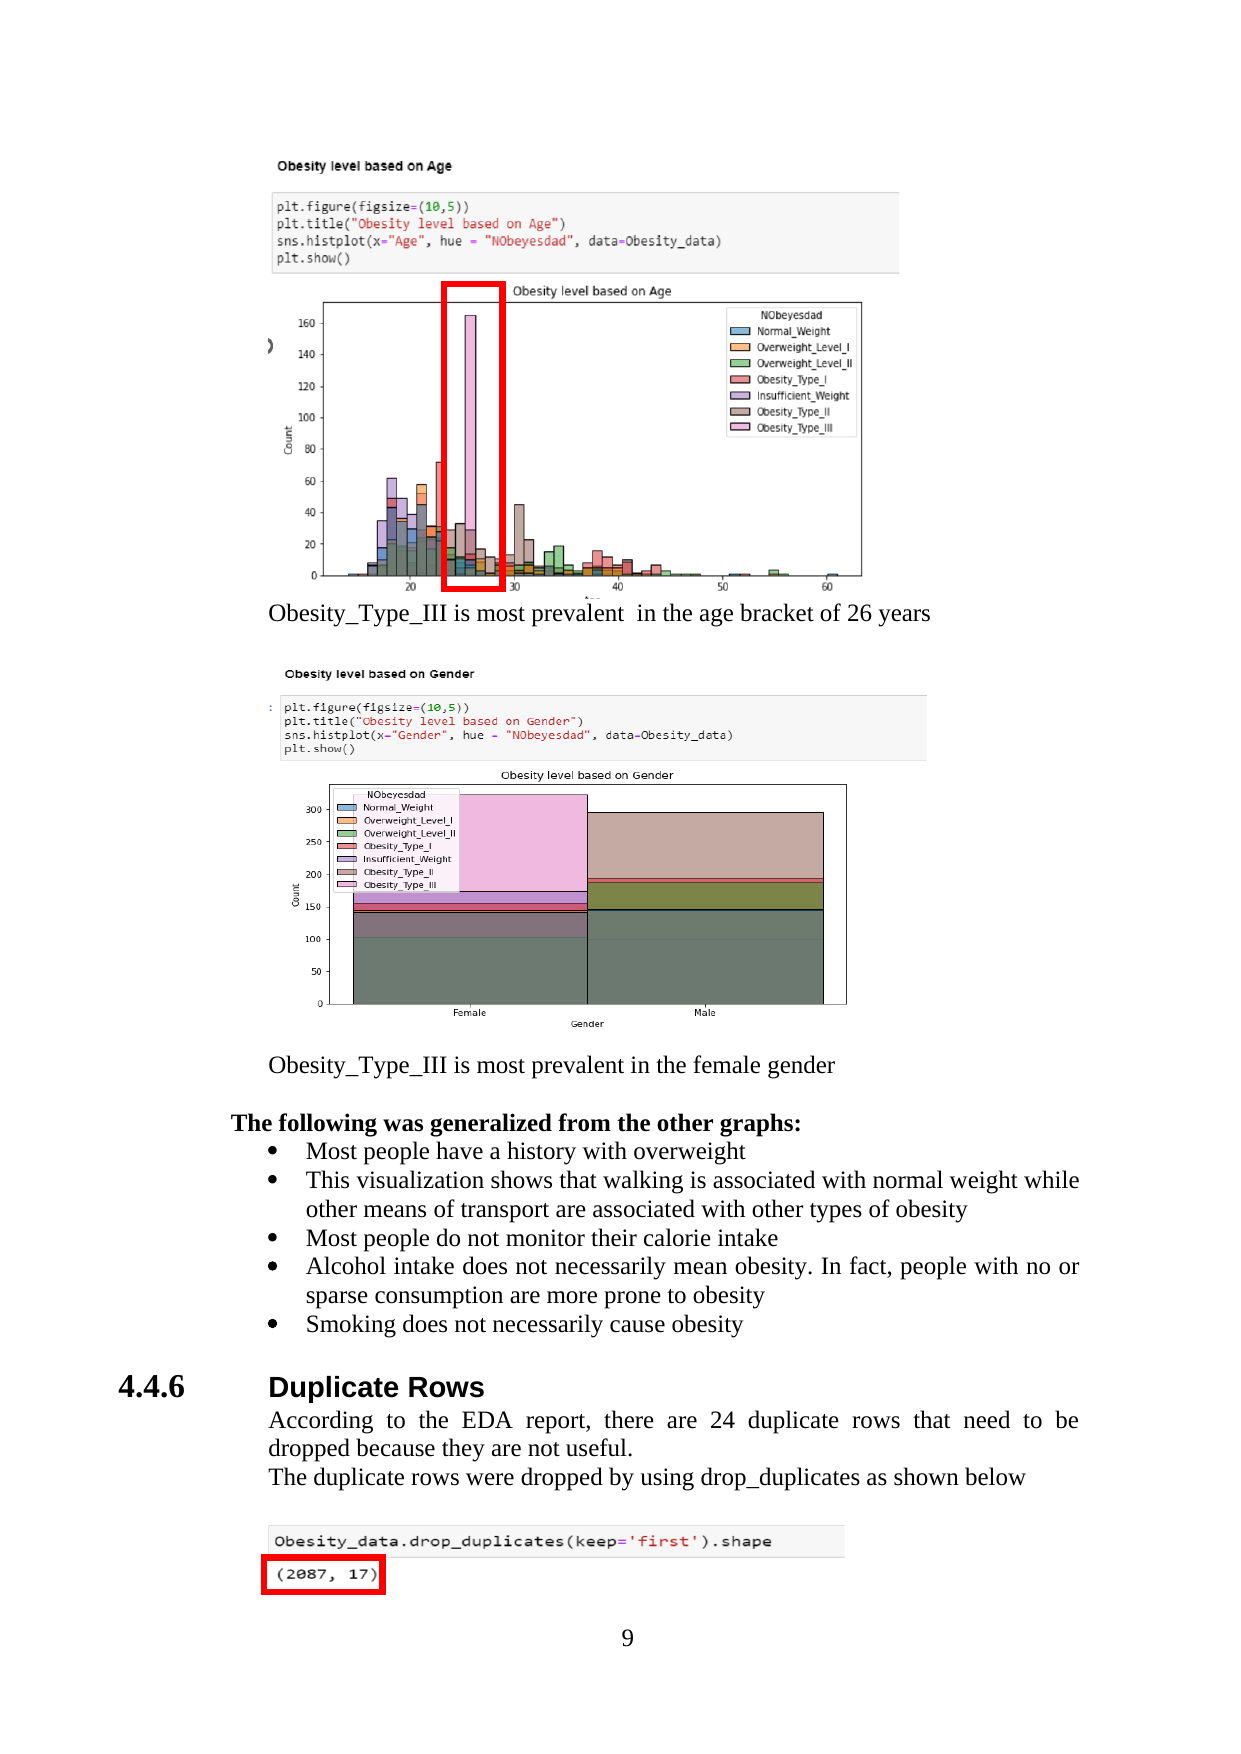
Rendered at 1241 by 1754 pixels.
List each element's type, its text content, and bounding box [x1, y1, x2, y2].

list Most people do not monitor their calorie intake [268, 1223, 1080, 1251]
list Smoking does not necessarily cause obesity [268, 1309, 1080, 1338]
text According to the EDA report, there are 24 duplicate rows that need to be dropped because they are not useful. [268, 1405, 1080, 1462]
text The duplicate rows were dropped by using drop_duplicates as shown below [193, 1462, 1080, 1491]
text Obesity_Type_III is most prevalent in the age bracket of 26 years [118, 598, 1080, 627]
picture [268, 1561, 379, 1589]
text Obesity_Type_III is most prevalent in the female gender [118, 656, 1080, 1079]
list Most people have a history with overweight [268, 1136, 1080, 1165]
picture [268, 1519, 845, 1595]
list This visualization shows that walking is associated with normal weight while other means of transport are associated with other types of obesity [268, 1165, 1080, 1223]
picture [268, 150, 900, 599]
text The following was generalized from the other graphs: [231, 1108, 1080, 1136]
list Alcohol intake does not necessarily mean obesity. In fact, people with no or sparse consumption are more prone to obesity [268, 1251, 1080, 1309]
text 4.4.6 Duplicate Rows [118, 1366, 1080, 1405]
